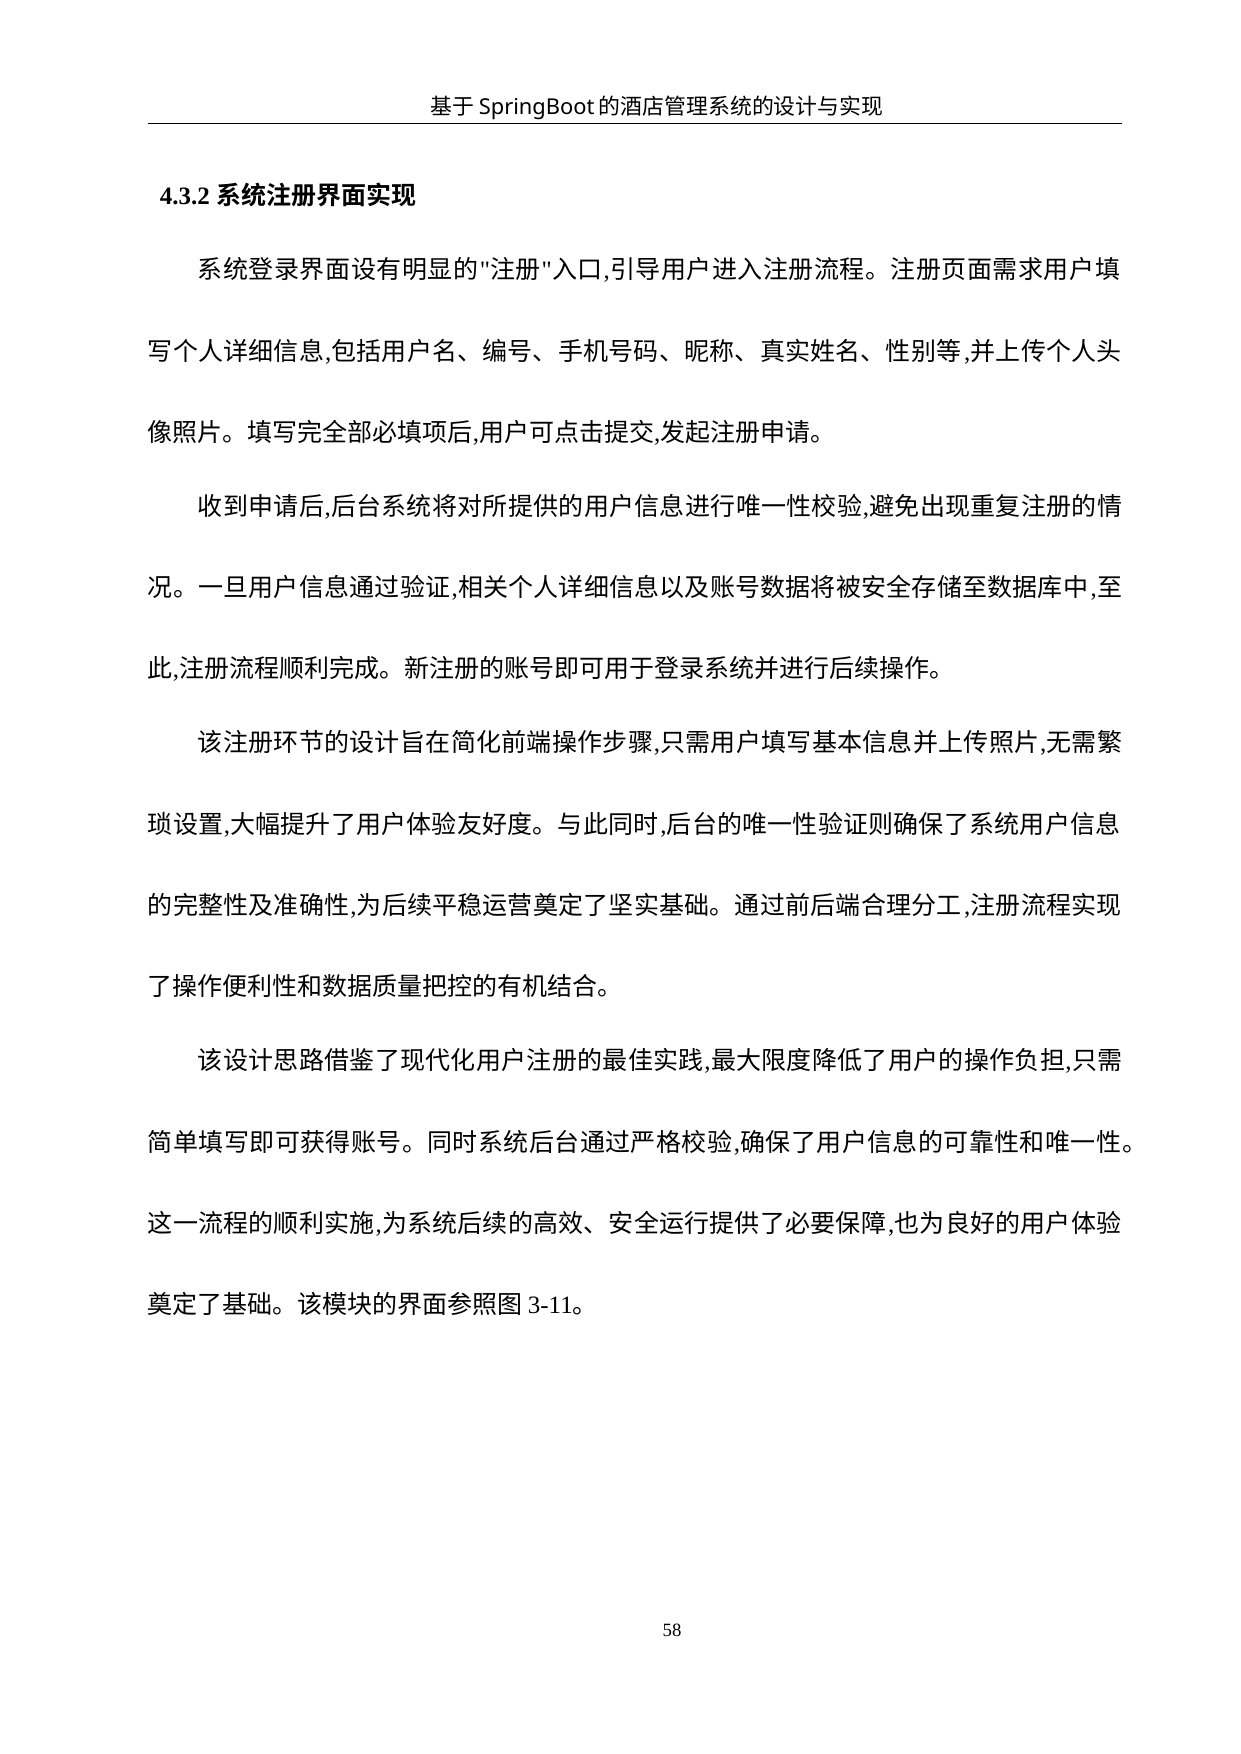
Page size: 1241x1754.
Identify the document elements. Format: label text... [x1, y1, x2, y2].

text 该设计思路借鉴了现代化用户注册的最佳实践,最大限度降低了用户的操作负担,只需简单填写即可获得账号。同时系统后台通过严格校验,确保了用户信息的可靠性和唯一性。这一流程的顺利实施,为系统后续的高效、安全运行提供了必要保障,也为良好的用户体验奠定了基础。该模块的界面参照图3-11。 [148, 1238, 1122, 1335]
text 该设计思路借鉴了现代化用户注册的最佳实践,最大限度降低了用户的操作负担,只需简单填写即可获得账号。同时系统后台通过严格校验,确保了用户信息的可靠性和唯一性。这一流程的顺利实施,为系统后续的高效、安全运行提供了必要保障,也为良好的用户体验奠定了基础。该模块的界面参照图3-11。 [148, 1026, 1122, 1209]
subtitle 系统注册界面实现 [159, 162, 1122, 227]
text 系统登录界面设有明显的"注册"入口,引导用户进入注册流程。注册页面需求用户填写个人详细信息,包括用户名、编号、手机号码、昵称、真实姓名、性别等,并上传个人头像照片。填写完全部必填项后,用户可点击提交,发起注册申请。 [148, 365, 1122, 463]
text 系统登录界面设有明显的"注册"入口,引导用户进入注册流程。注册页面需求用户填写个人详细信息,包括用户名、编号、手机号码、昵称、真实姓名、性别等,并上传个人头像照片。填写完全部必填项后,用户可点击提交,发起注册申请。 [148, 235, 1122, 337]
text 收到申请后,后台系统将对所提供的用户信息进行唯一性校验,避免出现重复注册的情况。一旦用户信息通过验证,相关个人详细信息以及账号数据将被安全存储至数据库中,至此,注册流程顺利完成。新注册的账号即可用于登录系统并进行后续操作。 [148, 602, 1122, 699]
text 收到申请后,后台系统将对所提供的用户信息进行唯一性校验,避免出现重复注册的情况。一旦用户信息通过验证,相关个人详细信息以及账号数据将被安全存储至数据库中,至此,注册流程顺利完成。新注册的账号即可用于登录系统并进行后续操作。 [148, 472, 1122, 573]
text 该注册环节的设计旨在简化前端操作步骤,只需用户填写基本信息并上传照片,无需繁琐设置,大幅提升了用户体验友好度。与此同时,后台的唯一性验证则确保了系统用户信息的完整性及准确性,为后续平稳运营奠定了坚实基础。通过前后端合理分工,注册流程实现了操作便利性和数据质量把控的有机结合。 [148, 920, 1122, 1017]
text 该注册环节的设计旨在简化前端操作步骤,只需用户填写基本信息并上传照片,无需繁琐设置,大幅提升了用户体验友好度。与此同时,后台的唯一性验证则确保了系统用户信息的完整性及准确性,为后续平稳运营奠定了坚实基础。通过前后端合理分工,注册流程实现了操作便利性和数据质量把控的有机结合。 [148, 708, 1122, 891]
